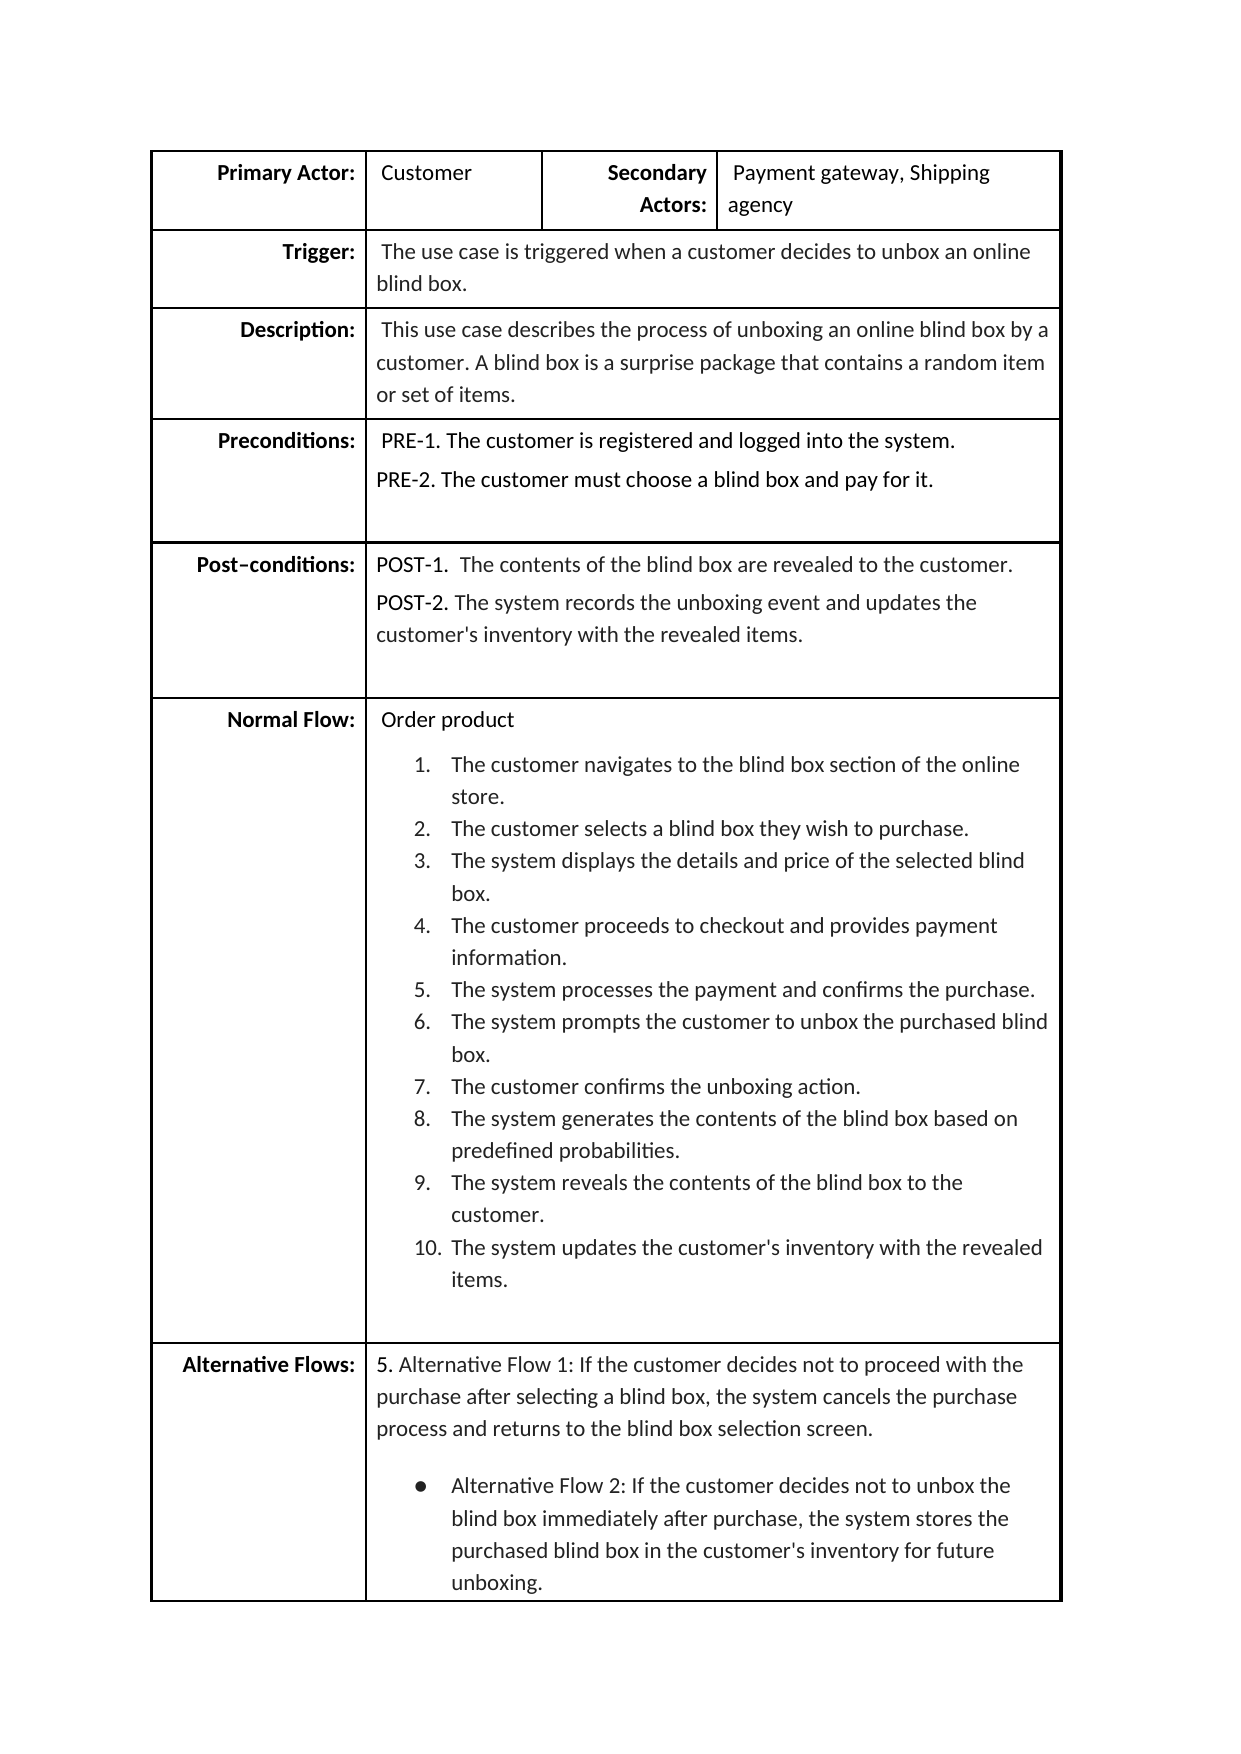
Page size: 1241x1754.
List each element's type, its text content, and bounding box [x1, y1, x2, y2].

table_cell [367, 1344, 1059, 1600]
table_cell Customer [367, 152, 541, 229]
table_cell Payment gateway, Shipping agency [718, 152, 1059, 229]
table_cell Secondary Actors: [543, 152, 716, 229]
table_cell PRE-1. The customer is registered and logged into the system. PRE-2. The customer must choose a blind box and pay for it. [367, 420, 1059, 541]
table_cell Primary Actor: [153, 152, 365, 229]
table_cell Normal Flow: [153, 699, 365, 1342]
table_cell The use case is triggered when a customer decides to unbox an online blind box. [367, 231, 1059, 307]
table_cell Post–conditions: [153, 544, 365, 697]
table_cell Order product The customer navigates to the blind box section of the online store. The customer selects a blind box they wish to purchase. The system displays the details and price of the selected blind box. The customer proceeds to checkout and provides payment information. The system processes the payment and confirms the purchase. The system prompts the customer to unbox the purchased blind box. The customer confirms the unboxing action. The system generates the contents of the blind box based on predefined probabilities. The system reveals the contents of the blind box to the customer. The system updates the customer's inventory with the revealed items. [367, 699, 1059, 1342]
table_cell POST-1. The contents of the blind box are revealed to the customer. POST-2. The system records the unboxing event and updates the customer's inventory with the revealed items. [367, 544, 1059, 697]
table_cell Trigger: [153, 231, 365, 307]
table_cell Alternative Flows: [153, 1344, 365, 1600]
table_cell Description: [153, 309, 365, 418]
table_cell Preconditions: [153, 420, 365, 541]
table_cell This use case describes the process of unboxing an online blind box by a customer. A blind box is a surprise package that contains a random item or set of items. [367, 309, 1059, 418]
